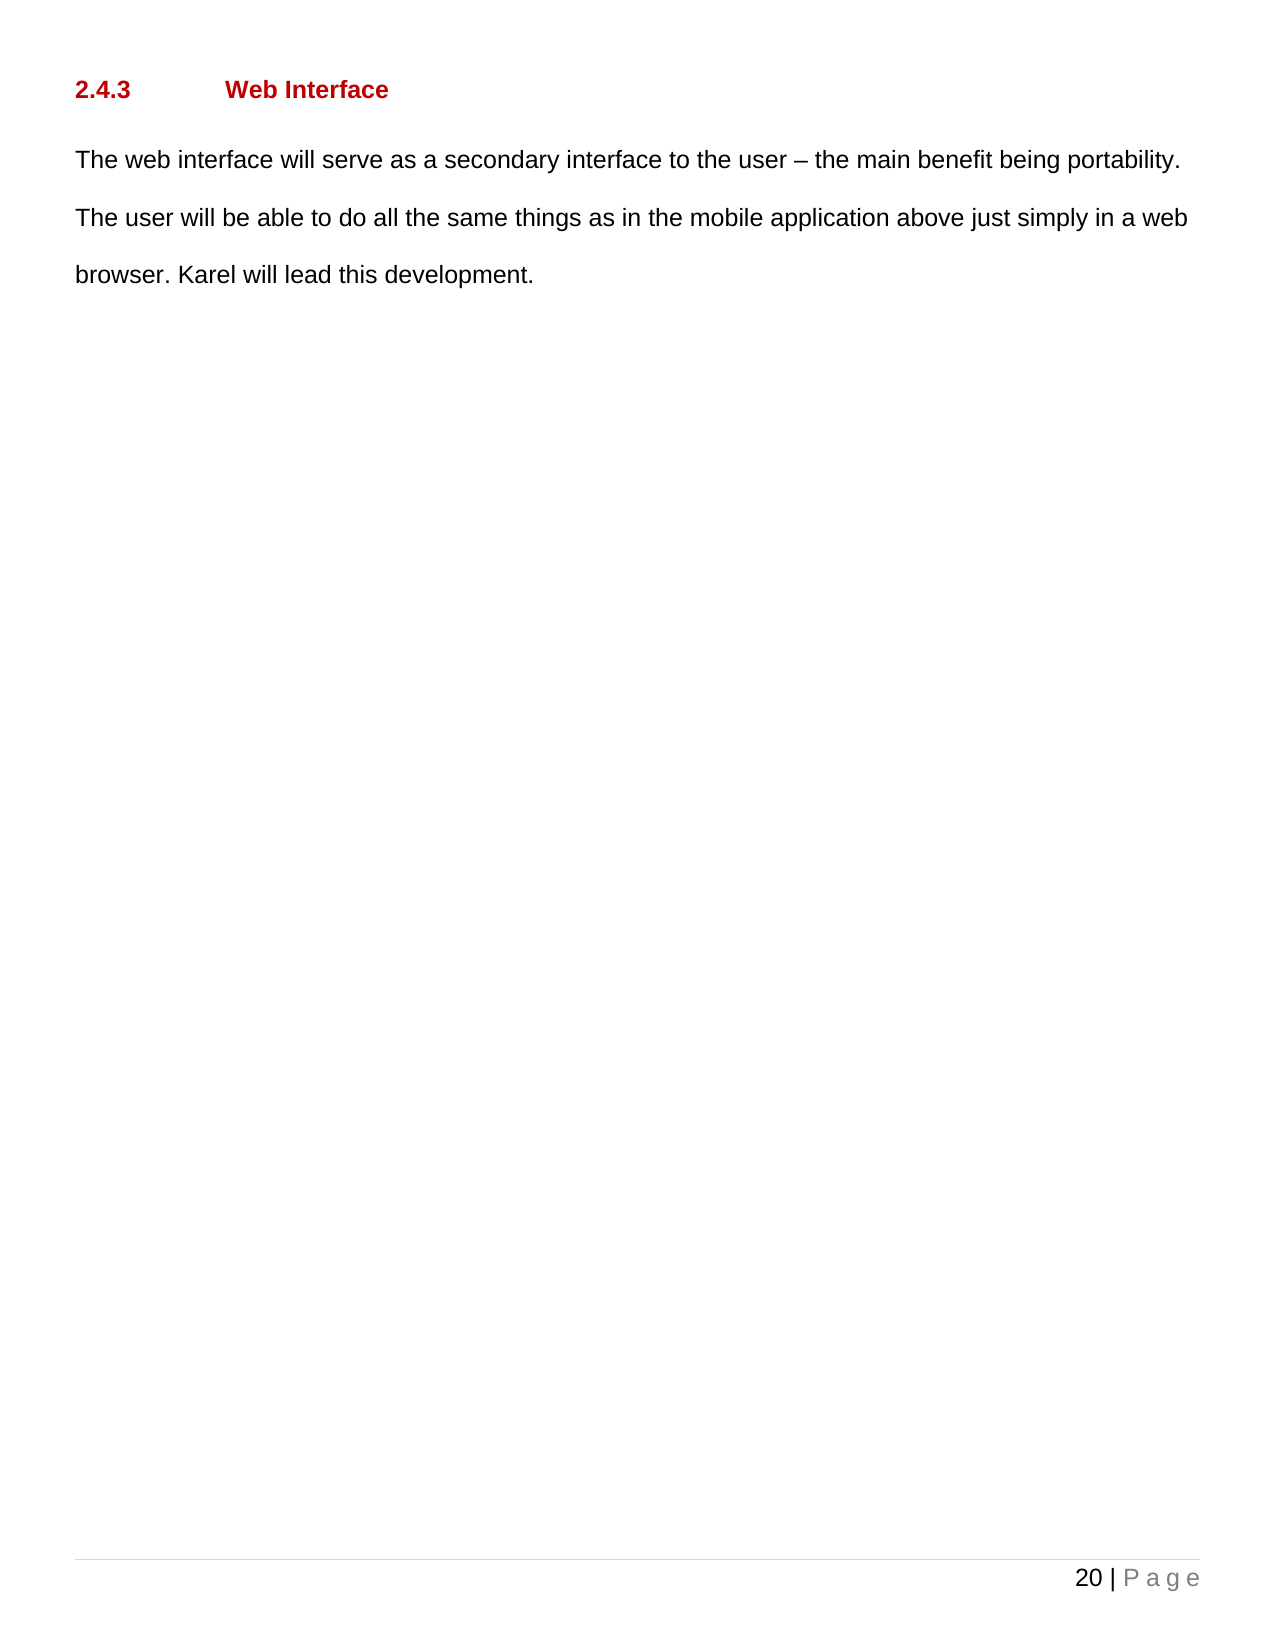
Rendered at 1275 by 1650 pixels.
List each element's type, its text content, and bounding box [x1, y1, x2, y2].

text The web interface will serve as a secondary interface to the user – the main benefit being portability. The user will be able to do all the same things as in the mobile application above just simply in a web browser. Karel will lead this development. [75, 145, 1200, 289]
subtitle 2.4.3 Web Interface [75, 75, 1200, 104]
